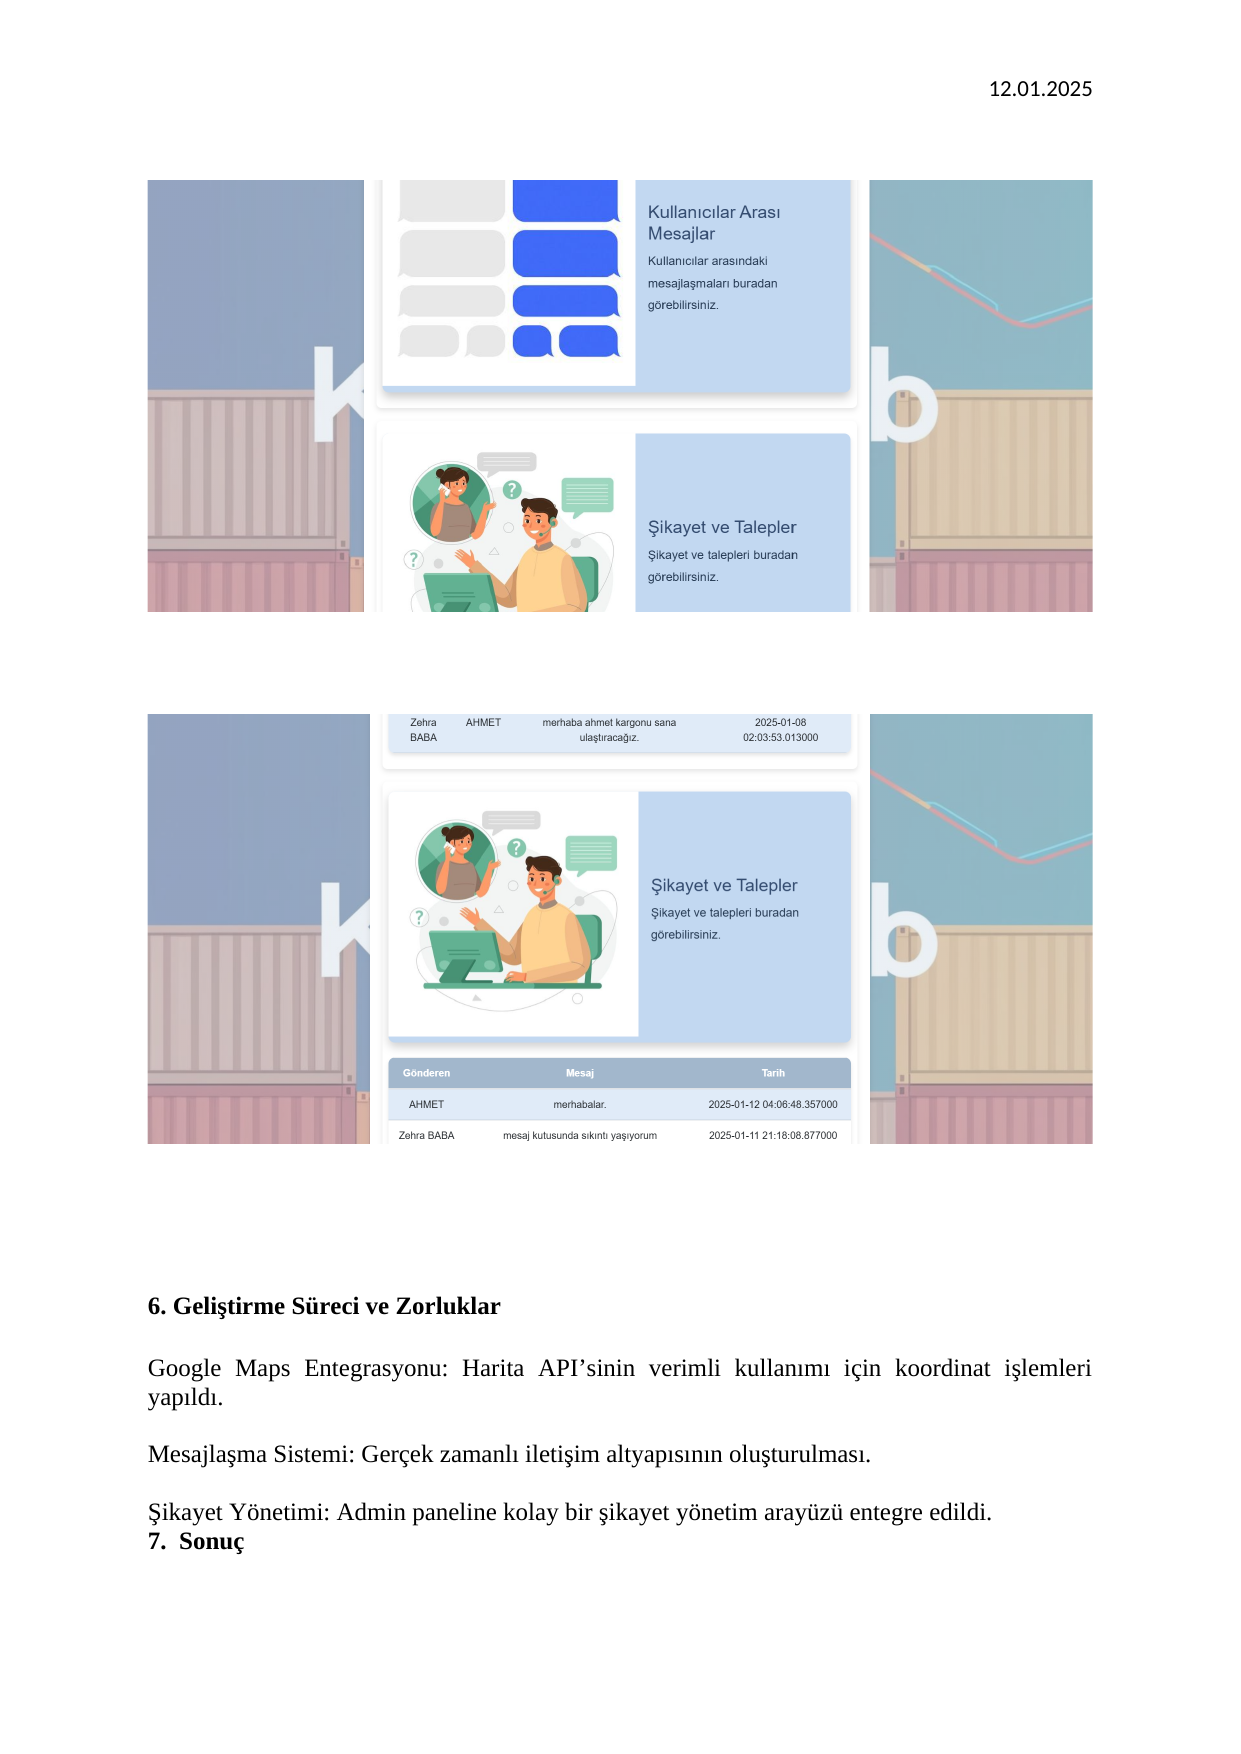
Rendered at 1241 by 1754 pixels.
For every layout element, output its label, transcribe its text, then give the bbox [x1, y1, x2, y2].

picture [147, 180, 1093, 612]
text Google Maps Entegrasyonu: Harita API’sinin verimli kullanımı için koordinat işlemleri yapıldı. [148, 1353, 1093, 1411]
picture [147, 714, 1093, 1144]
text Mesajlaşma Sistemi: Gerçek zamanlı iletişim altyapısının oluşturulması. [148, 1439, 1093, 1468]
text 6. Geliştirme Süreci ve Zorluklar [148, 1291, 1093, 1320]
text Şikayet Yönetimi: Admin paneline kolay bir şikayet yönetim arayüzü entegre edildi. [148, 1497, 1093, 1526]
text 7. Sonuç [148, 1526, 1093, 1554]
